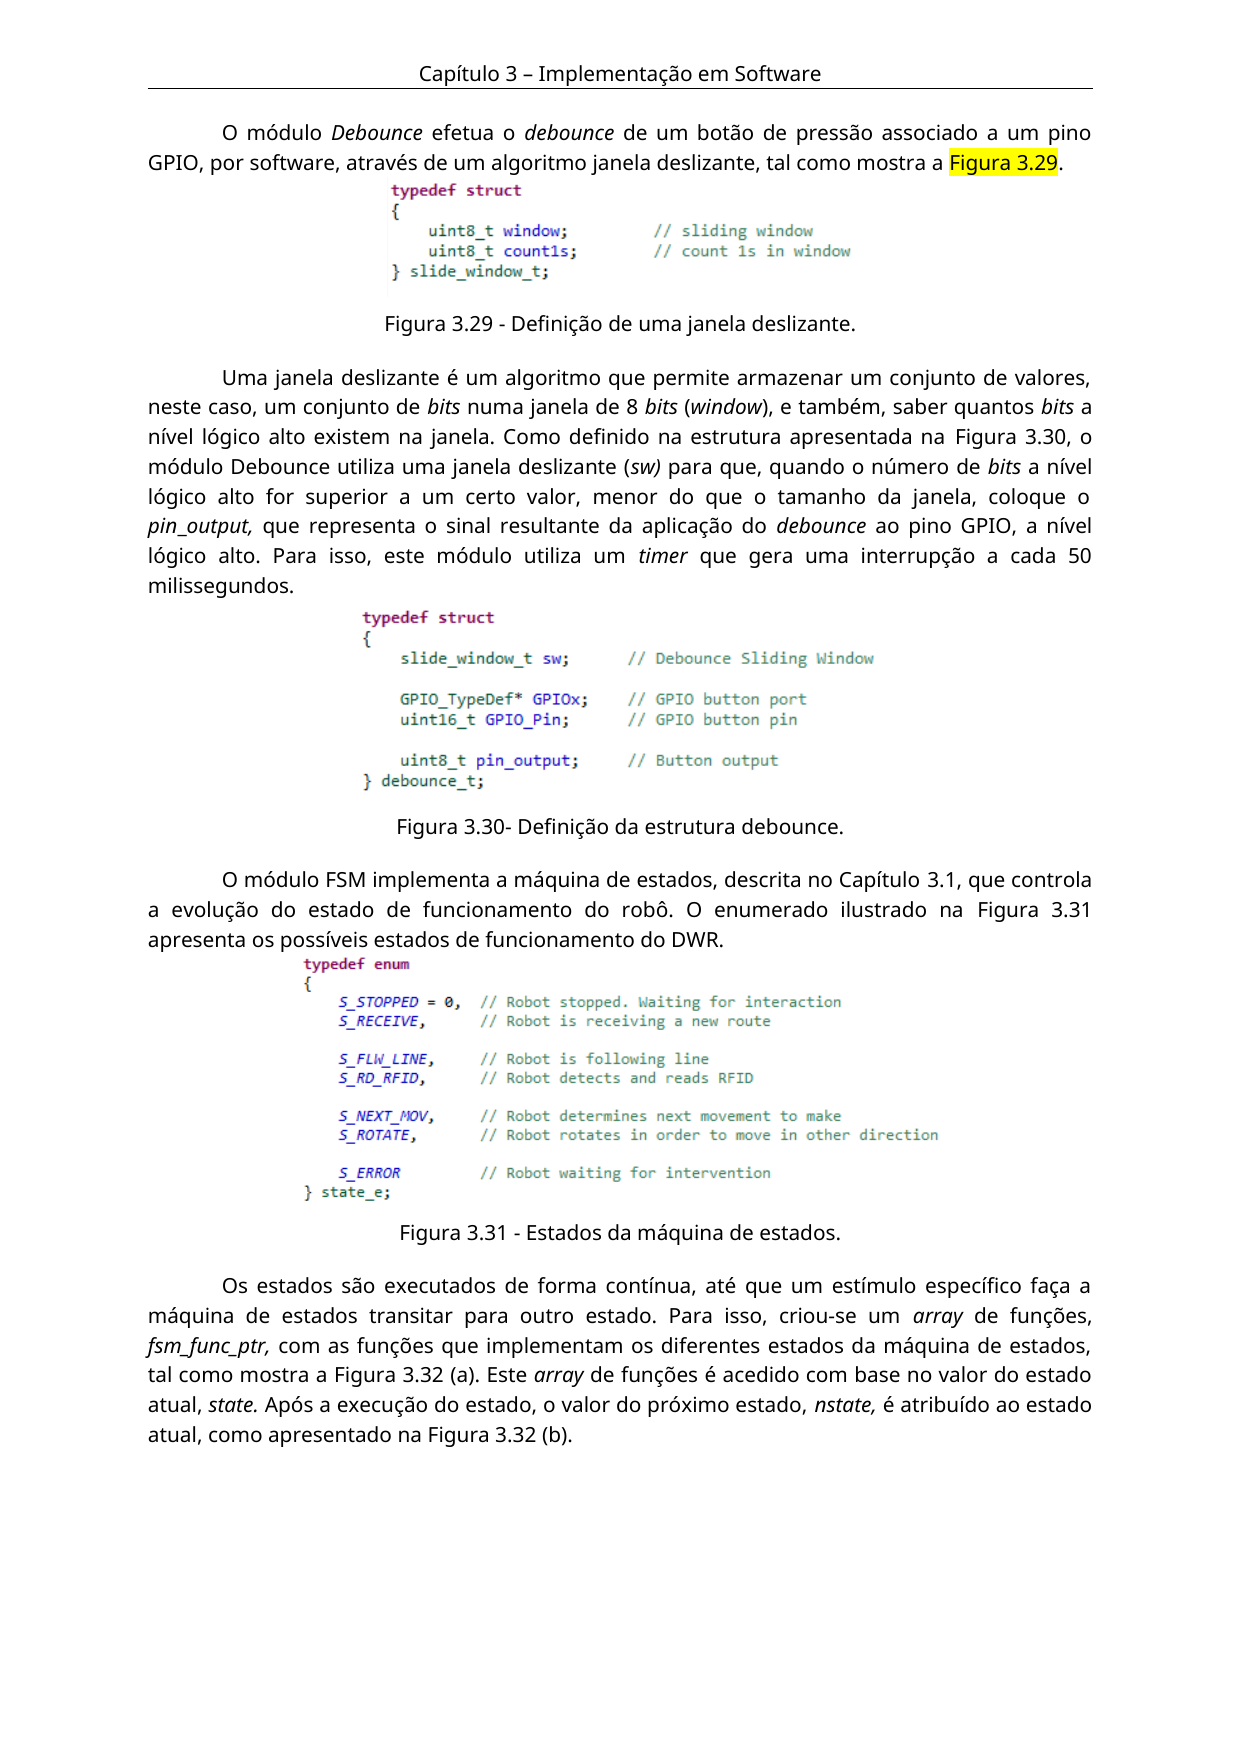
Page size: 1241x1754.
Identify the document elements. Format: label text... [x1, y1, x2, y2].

picture [362, 601, 879, 800]
picture [387, 177, 853, 297]
picture [301, 954, 940, 1206]
